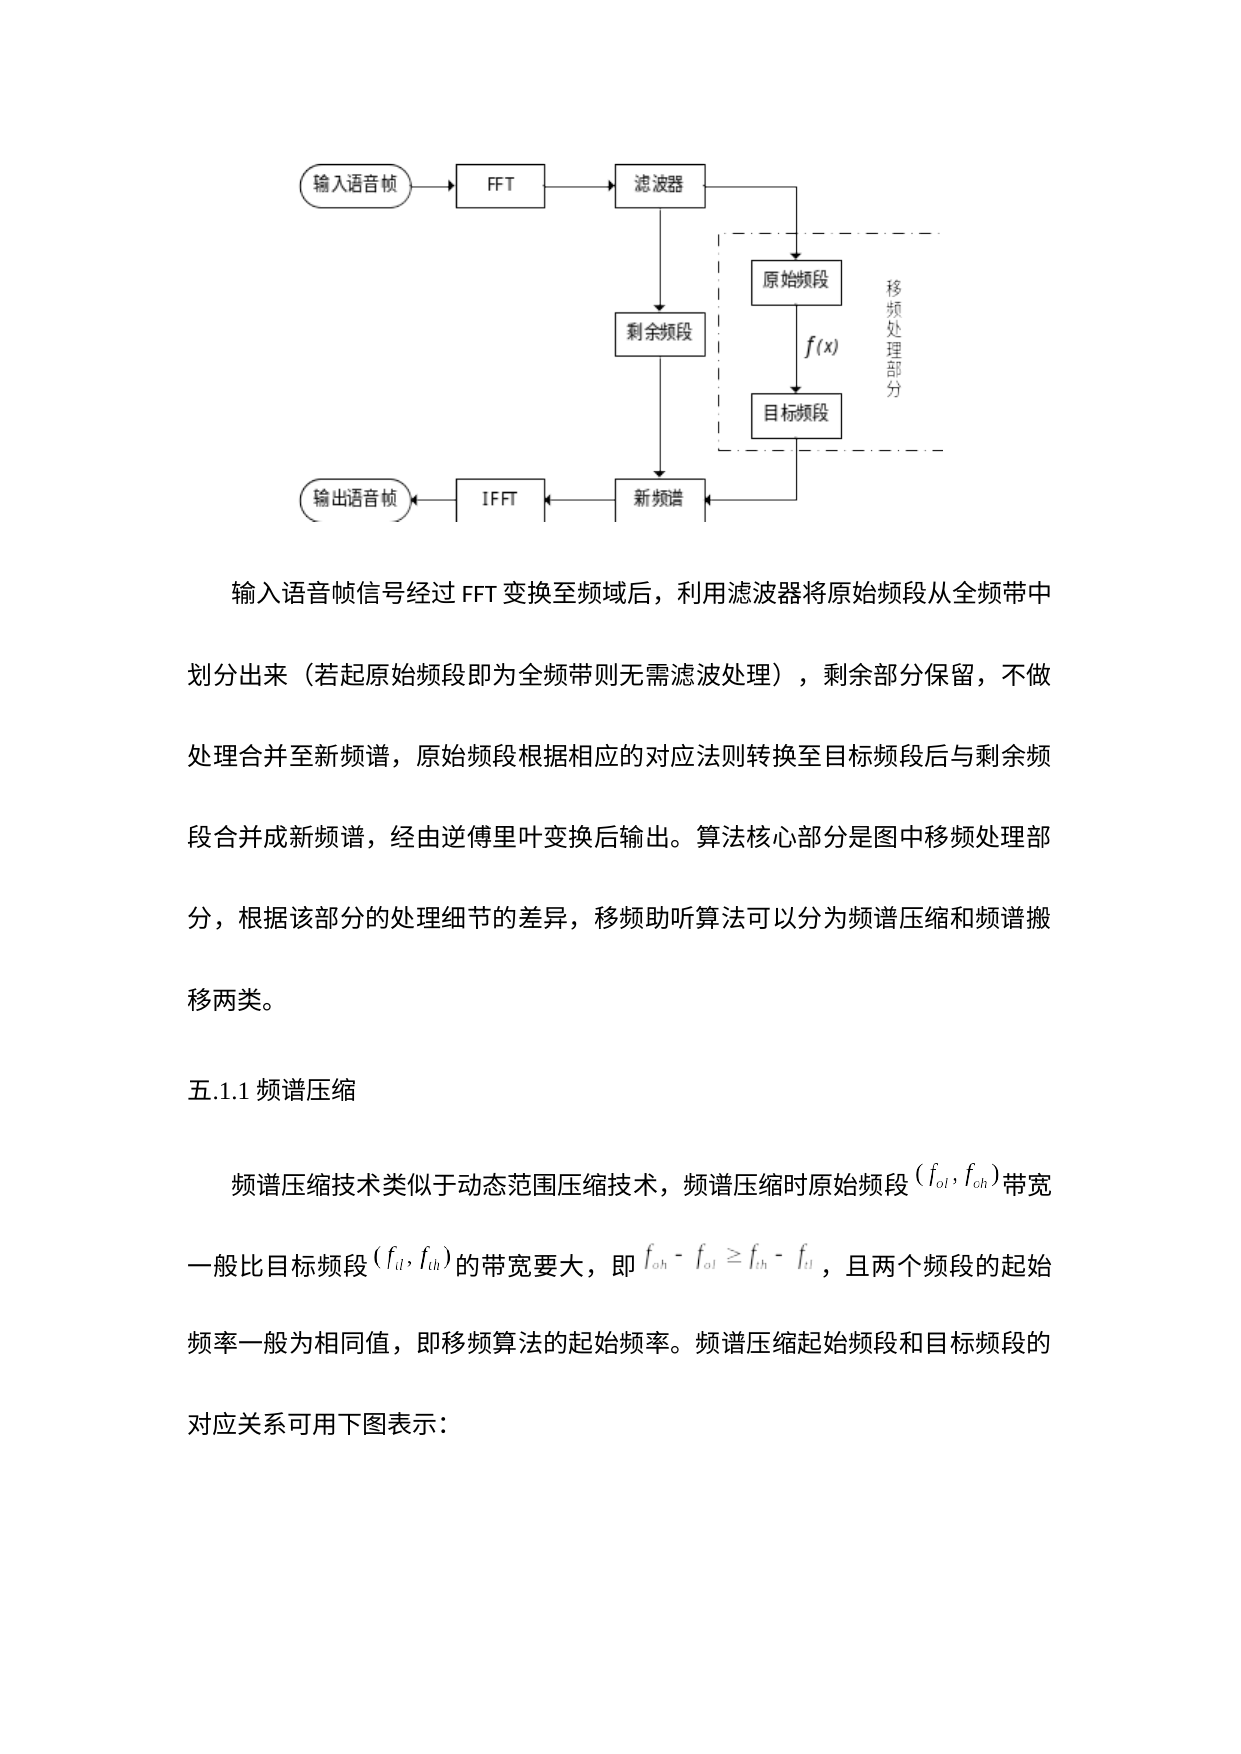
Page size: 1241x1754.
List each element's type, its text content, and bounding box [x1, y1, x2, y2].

text 频谱压缩技术类似于动态范围压缩技术，频谱压缩时原始频段带宽一般比目标频段的带宽要大，即，且两个频段的起始频率一般为相同值，即移频算法的起始频率。频谱压缩起始频段和目标频段的对应关系可用下图表示： [187, 1146, 1053, 1455]
list 频谱压缩 [187, 1056, 1053, 1121]
text 输入语音帧信号经过FFT变换至频域后，利用滤波器将原始频段从全频带中划分出来（若起原始频段即为全频带则无需滤波处理），剩余部分保留，不做处理合并至新频谱，原始频段根据相应的对应法则转换至目标频段后与剩余频段合并成新频谱，经由逆傅里叶变换后输出。算法核心部分是图中移频处理部分，根据该部分的处理细节的差异，移频助听算法可以分为频谱压缩和频谱搬移两类。 [187, 559, 1053, 1031]
